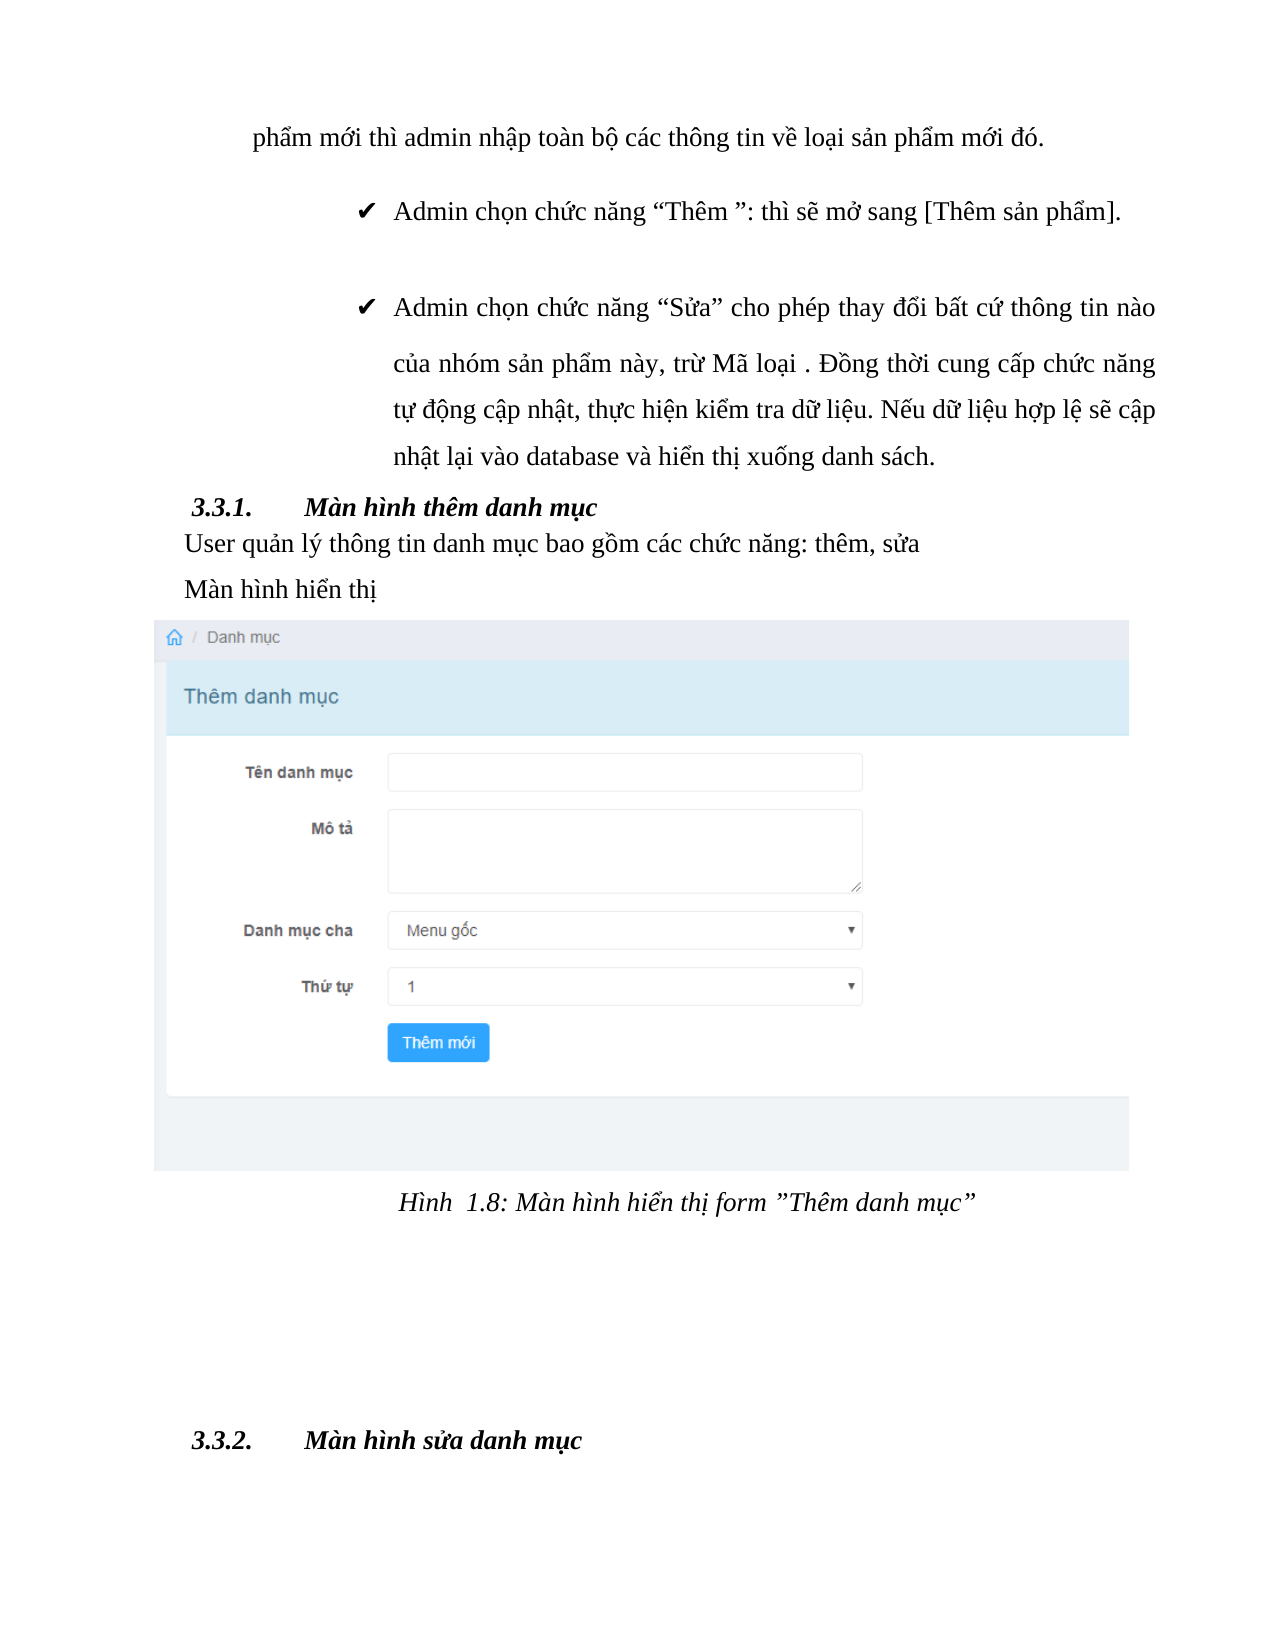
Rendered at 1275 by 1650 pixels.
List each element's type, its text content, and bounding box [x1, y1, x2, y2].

text Hình 1.8: Màn hình hiển thị form ”Thêm danh mục” [154, 1186, 1221, 1217]
picture [154, 620, 1130, 1171]
text Màn hình hiển thị [177, 573, 1178, 605]
list Admin chọn chức năng “Thêm ”: thì sẽ mở sang [Thêm sản phẩm]. [356, 180, 1157, 236]
list Admin chọn chức năng “Sửa” cho phép thay đổi bất cứ thông tin nào của nhóm sản phẩm này, trừ Mã loại . Đồng thời cung cấp chức năng tự động cập nhật, thực hiện kiểm tra dữ liệu. Nếu dữ liệu hợp lệ sẽ cập nhật lại vào database và hiển thị xuống danh sách. [356, 276, 1158, 471]
text Màn hình sửa danh mục [154, 1424, 1221, 1455]
text Màn hình thêm danh mục [154, 491, 1221, 522]
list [215, 121, 1157, 152]
text User quản lý thông tin danh mục bao gồm các chức năng: thêm, sửa [177, 527, 1178, 558]
